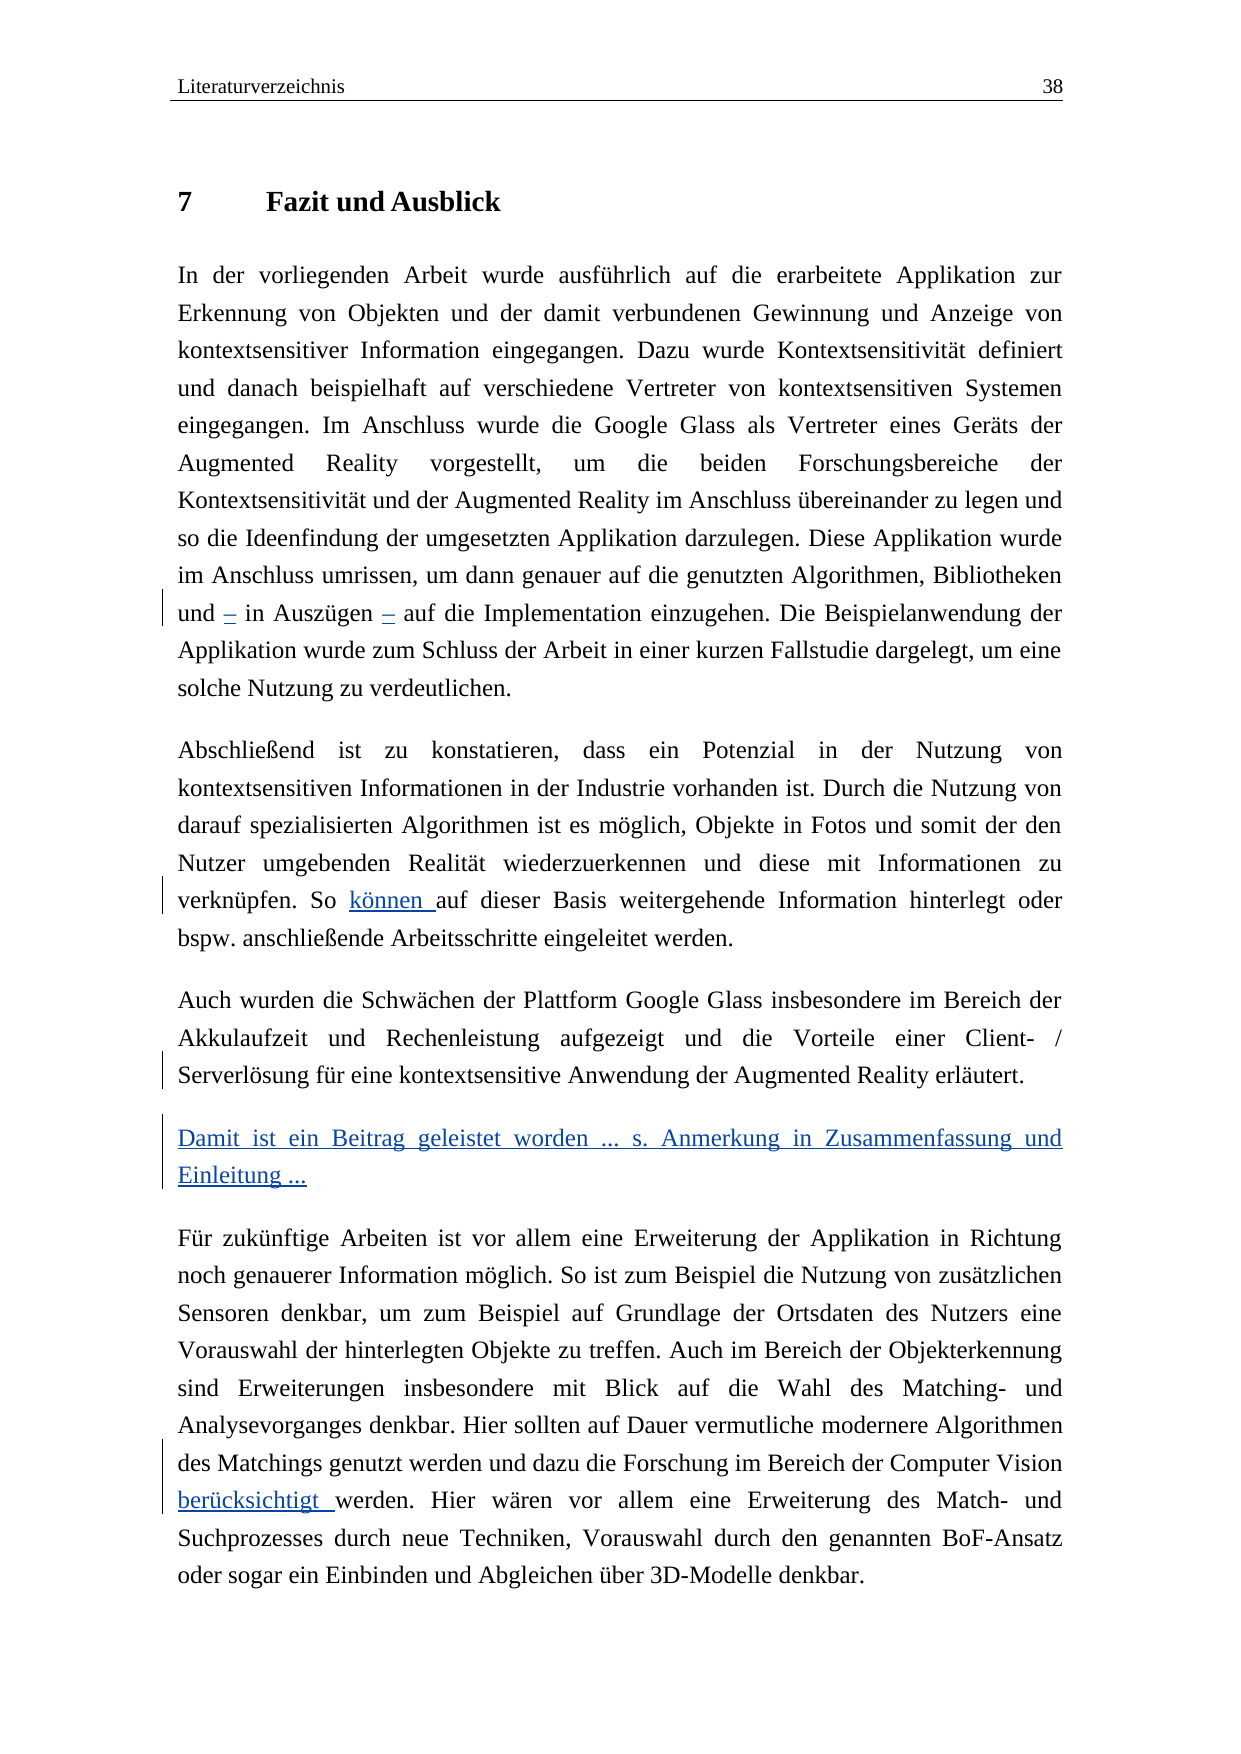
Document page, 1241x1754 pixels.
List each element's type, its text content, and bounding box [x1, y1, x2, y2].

text Für zukünftige Arbeiten ist vor allem eine Erweiterung der Applikation in Richtung noch genauerer Information möglich. So ist zum Beispiel die Nutzung von zusätzlichen Sensoren denkbar, um zum Beispiel auf Grundlage der Ortsdaten des Nutzers eine Vorauswahl der hinterlegten Objekte zu treffen. Auch im Bereich der Objekterkennung sind Erweiterungen insbesondere mit Blick auf die Wahl des Matching- und Analysevorganges denkbar. Hier sollten auf Dauer vermutliche modernere Algorithmen des Matchings genutzt werden und dazu die Forschung im Bereich der Computer Vision werden. Hier wären vor allem eine Erweiterung des Match- und Suchprozesses durch neue Techniken, Vorauswahl durch den genannten BoF-Ansatz oder sogar ein Einbinden und Abgleichen über 3D-Modelle denkbar. [177, 1214, 1063, 1589]
text In der vorliegenden Arbeit wurde ausführlich auf die erarbeitete Applikation zur Erkennung von Objekten und der damit verbundenen Gewinnung und Anzeige von kontextsensitiver Information eingegangen. Dazu wurde Kontextsensitivität definiert und danach beispielhaft auf verschiedene Vertreter von kontextsensitiven Systemen eingegangen. Im Anschluss wurde die Google Glass als Vertreter eines Geräts der Augmented Reality vorgestellt, um die beiden Forschungsbereiche der Kontextsensitivität und der Augmented Reality im Anschluss übereinander zu legen und so die Ideenfindung der umgesetzten Applikation darzulegen. Diese Applikation wurde im Anschluss umrissen, um dann genauer auf die genutzten Algorithmen, Bibliotheken und in Auszügen auf die Implementation einzugehen. Die Beispielanwendung der Applikation wurde zum Schluss der Arbeit in einer kurzen Fallstudie dargelegt, um eine solche Nutzung zu verdeutlichen. [177, 251, 1063, 701]
text Auch wurden die Schwächen der Plattform Google Glass insbesondere im Bereich der Akkulaufzeit und Rechenleistung aufgezeigt und die Vorteile einer Client- / Serverlösung für eine kontextsensitive Anwendung der Augmented Reality erläutert. [177, 976, 1063, 1089]
text Abschließend ist zu konstatieren, dass ein Potenzial in der Nutzung von kontextsensitiven Informationen in der Industrie vorhanden ist. Durch die Nutzung von darauf spezialisierten Algorithmen ist es möglich, Objekte in Fotos und somit der den Nutzer umgebenden Realität wiederzuerkennen und diese mit Informationen zu verknüpfen. So auf dieser Basis weitergehende Information hinterlegt oder bspw. anschließende Arbeitsschritte eingeleitet werden. [177, 726, 1063, 951]
subtitle Fazit und Ausblick [177, 184, 1063, 218]
